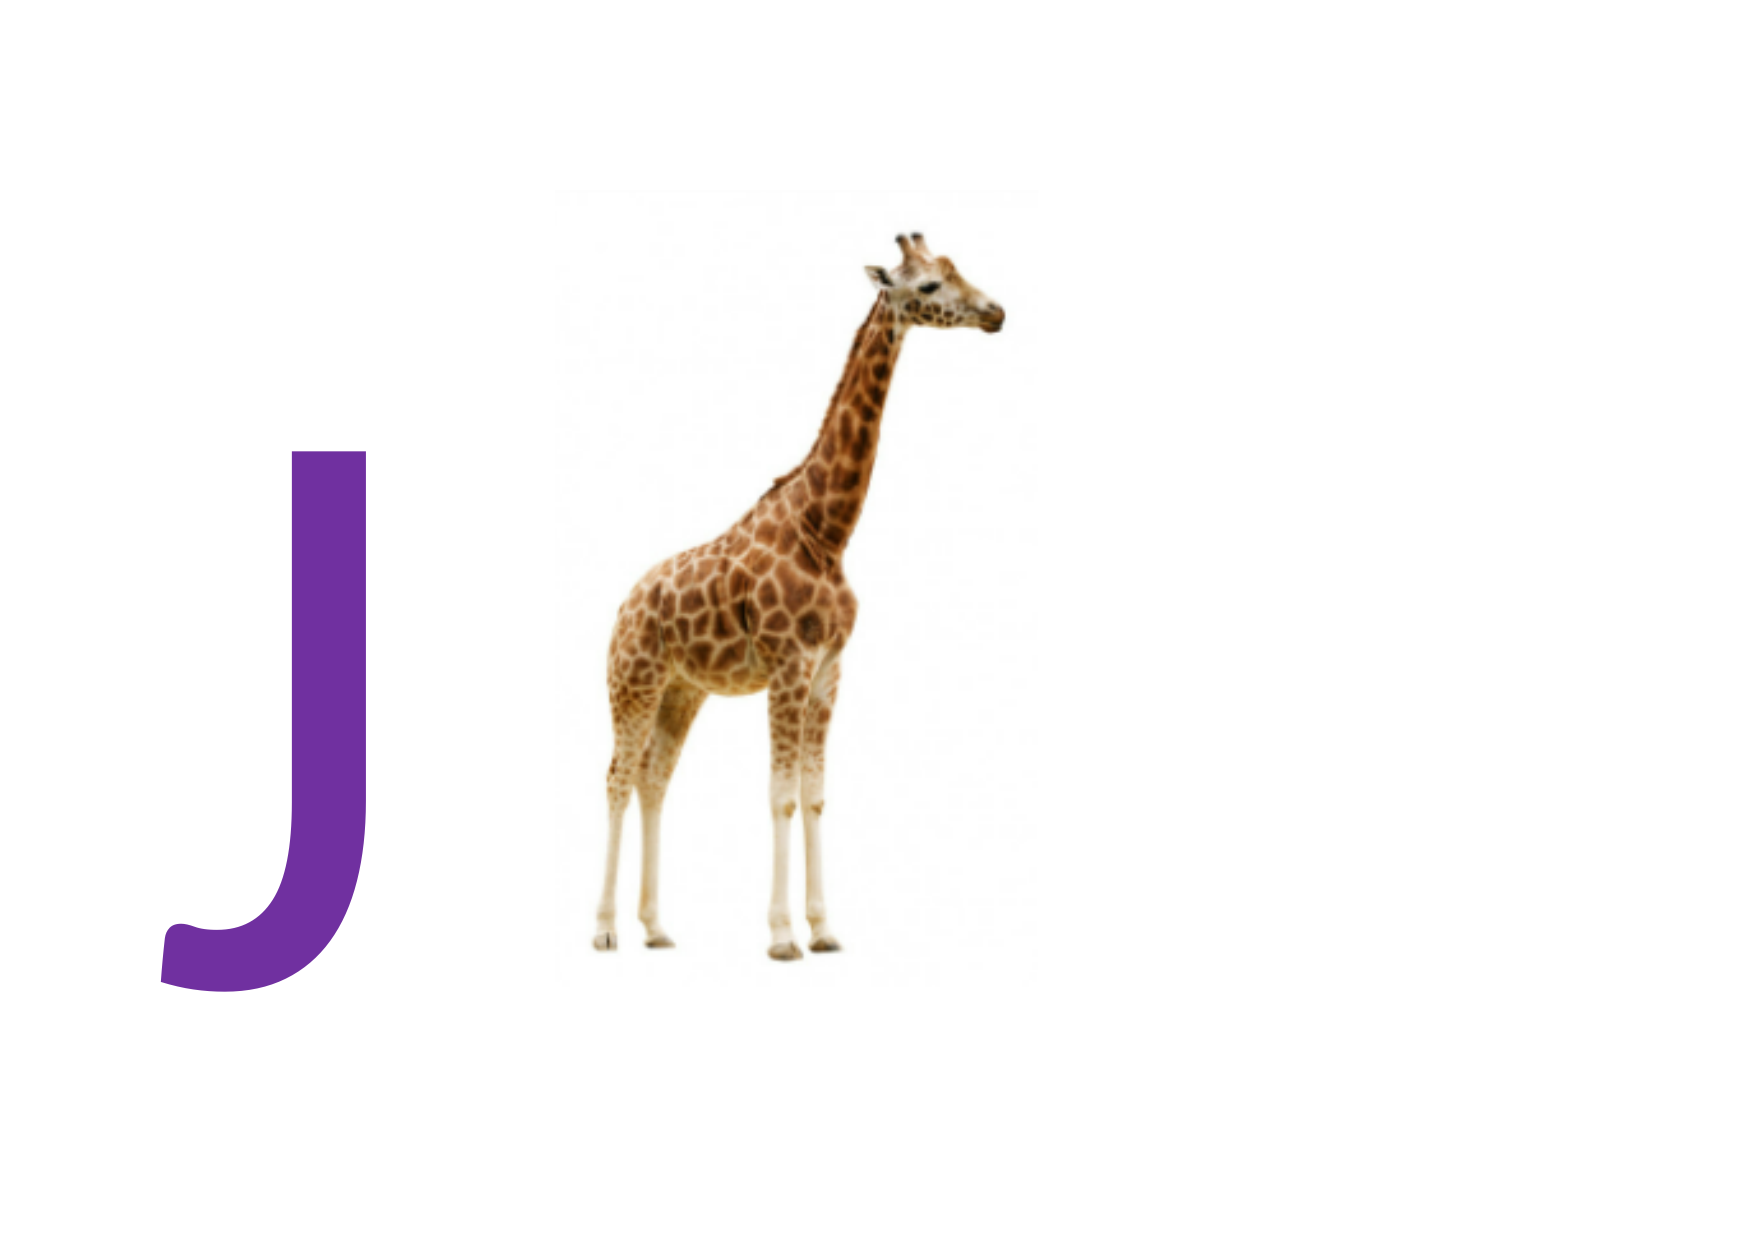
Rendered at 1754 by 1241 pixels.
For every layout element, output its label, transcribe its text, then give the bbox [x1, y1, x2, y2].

picture [554, 190, 1039, 987]
